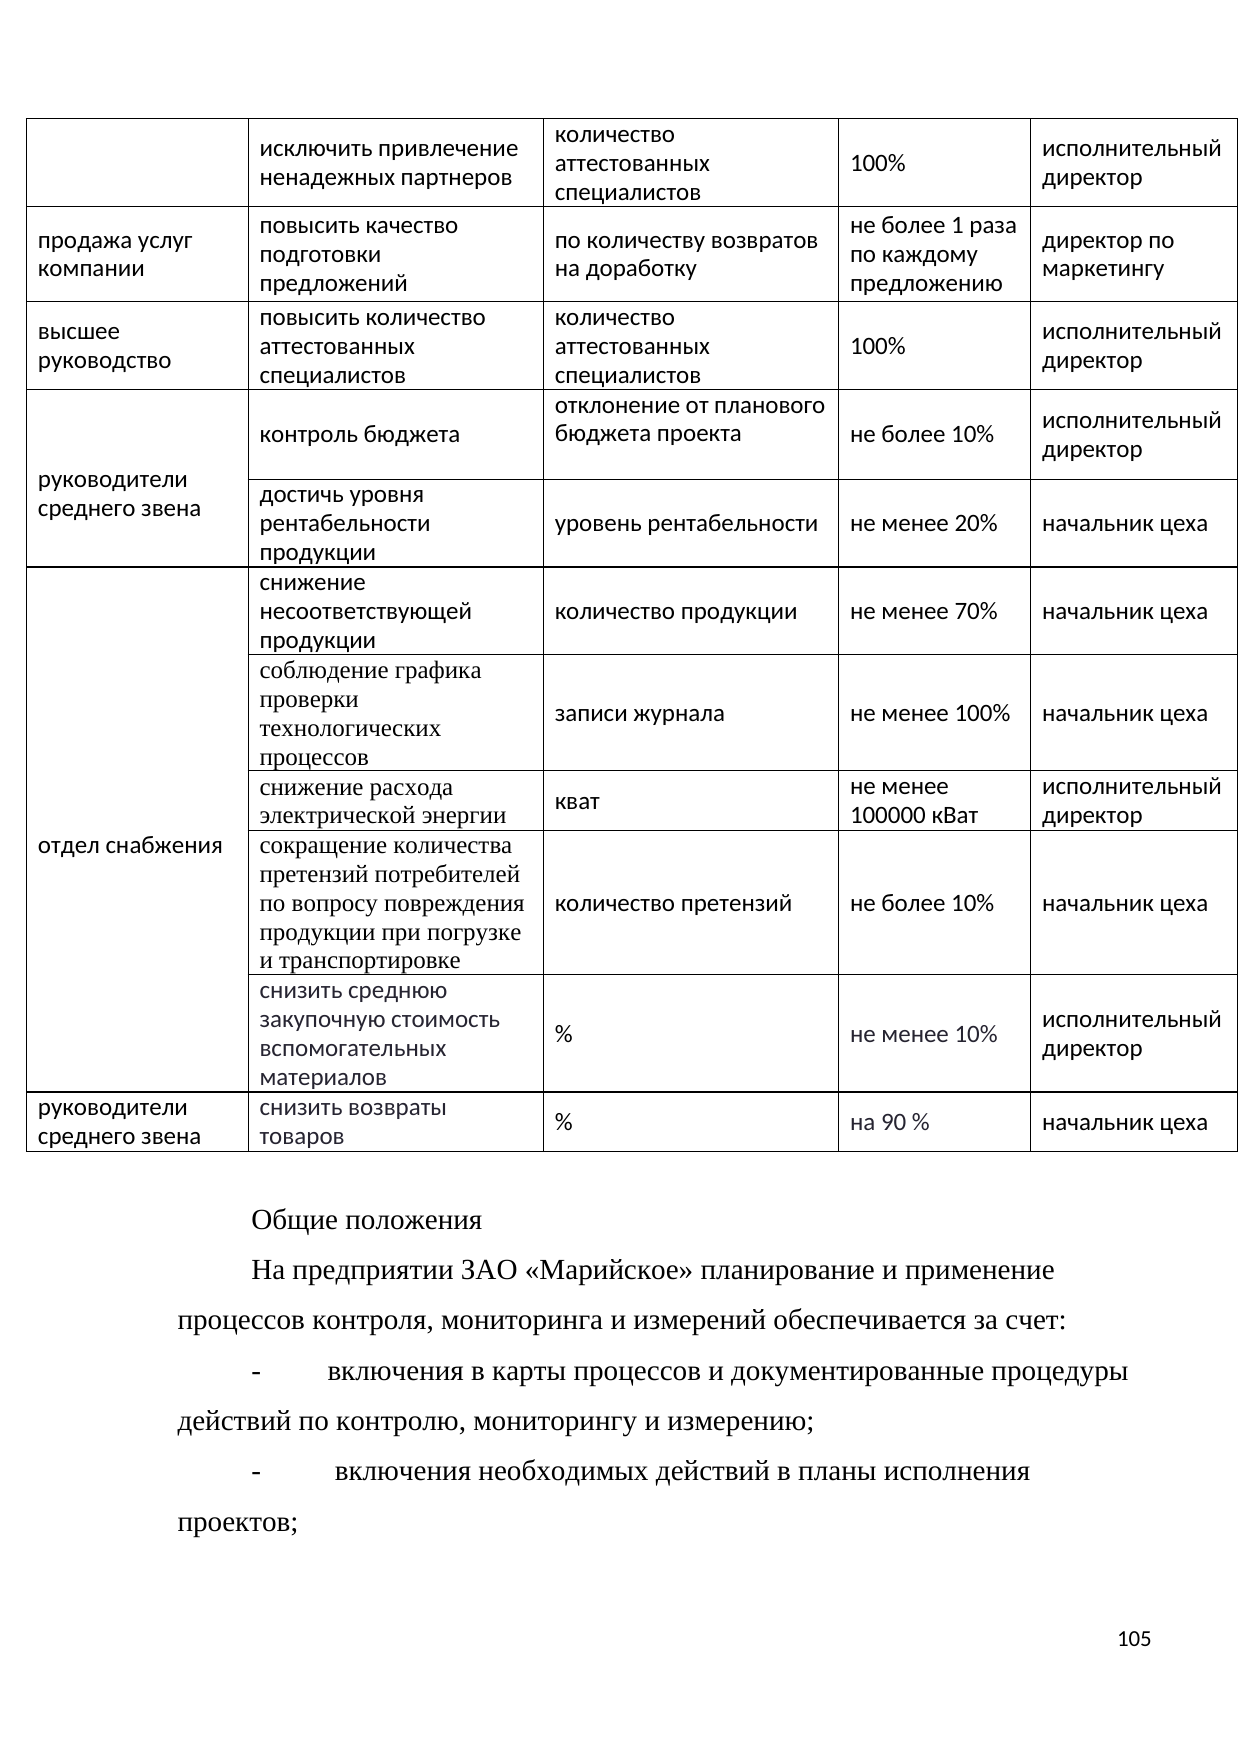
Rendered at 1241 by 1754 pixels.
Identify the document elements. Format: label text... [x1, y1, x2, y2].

text На предприятии ЗАО «Марийское» планирование и применение процессов контроля, мониторинга и измерений обеспечивается за счет: [177, 1252, 1152, 1336]
table_cell % [544, 1093, 838, 1151]
table_cell исполнительный директор [1031, 771, 1237, 829]
table_cell соблюдение графика проверки технологических процессов [249, 655, 543, 770]
table_cell снижение расхода электрической энергии [249, 771, 543, 829]
table_cell не менее 10% [839, 975, 1030, 1091]
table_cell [1031, 119, 1237, 206]
table_cell отклонение от планового бюджета проекта [544, 390, 838, 478]
table_cell исполнительный директор [1031, 975, 1237, 1091]
table_cell отдел снабжения [27, 568, 248, 1091]
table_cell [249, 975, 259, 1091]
table_cell 100% [839, 119, 1030, 206]
table_cell высшее руководство [27, 302, 248, 389]
table_cell начальник цеха [1031, 480, 1237, 566]
table_cell % [544, 975, 838, 1091]
table_cell директор по маркетингу [1031, 207, 1237, 301]
table_cell записи журнала [544, 655, 838, 770]
table_cell контроль бюджета [249, 390, 543, 478]
table_cell снизить возвраты товаров [344, 1093, 543, 1151]
table_cell по количеству возвратов на доработку [544, 207, 838, 301]
table_cell 100% [839, 302, 1030, 389]
table_cell сокращение количества претензий потребителей по вопросу повреждения продукции при погрузке и транспортировке [249, 831, 543, 974]
table_cell количество аттестованных специалистов [544, 302, 838, 389]
table_cell повысить количество аттестованных специалистов [249, 302, 543, 389]
table_cell руководители среднего звена [27, 1093, 248, 1151]
table_cell исполнительный директор [1031, 302, 1237, 389]
table_cell снизить среднюю закупочную стоимость вспомогательных материалов [387, 975, 543, 1091]
table_cell не менее 20% [839, 480, 1030, 566]
text - включения необходимых действий в планы исполнения проектов; [177, 1453, 1152, 1537]
table_cell не более 10% [839, 390, 1030, 478]
table_cell количество аттестованных специалистов [544, 119, 838, 206]
table_cell уровень рентабельности [544, 480, 838, 566]
table_cell исключить привлечение ненадежных партнеров [249, 119, 543, 206]
text - включения в карты процессов и документированные процедуры действий по контролю, мониторингу и измерению; [177, 1353, 1152, 1437]
table_cell начальник цеха [1031, 831, 1237, 974]
table_cell достичь уровня рентабельности продукции [249, 480, 543, 566]
text Общие положения [177, 1202, 1152, 1235]
table_cell снижение несоответствующей продукции [249, 568, 543, 654]
table_cell не менее 100000 кВат [839, 771, 1030, 829]
table_cell не более 10% [839, 831, 1030, 974]
table_cell на 90 % [839, 1093, 1030, 1151]
table_cell не более 1 раза по каждому предложению [839, 207, 1030, 301]
table_cell количество претензий [544, 831, 838, 974]
table_cell не менее 70% [839, 568, 1030, 654]
table_cell начальник цеха [1031, 655, 1237, 770]
table_cell руководители среднего звена [27, 390, 248, 566]
table_cell количество продукции [544, 568, 838, 654]
table_cell повысить качество подготовки предложений [249, 207, 543, 301]
table_cell исполнительный директор [1031, 390, 1237, 478]
table_cell начальник цеха [1031, 568, 1237, 654]
table_cell начальник цеха [1031, 1093, 1237, 1151]
table_cell кват [544, 771, 838, 829]
table_cell не менее 100% [839, 655, 1030, 770]
table_cell продажа услуг компании [27, 207, 248, 301]
